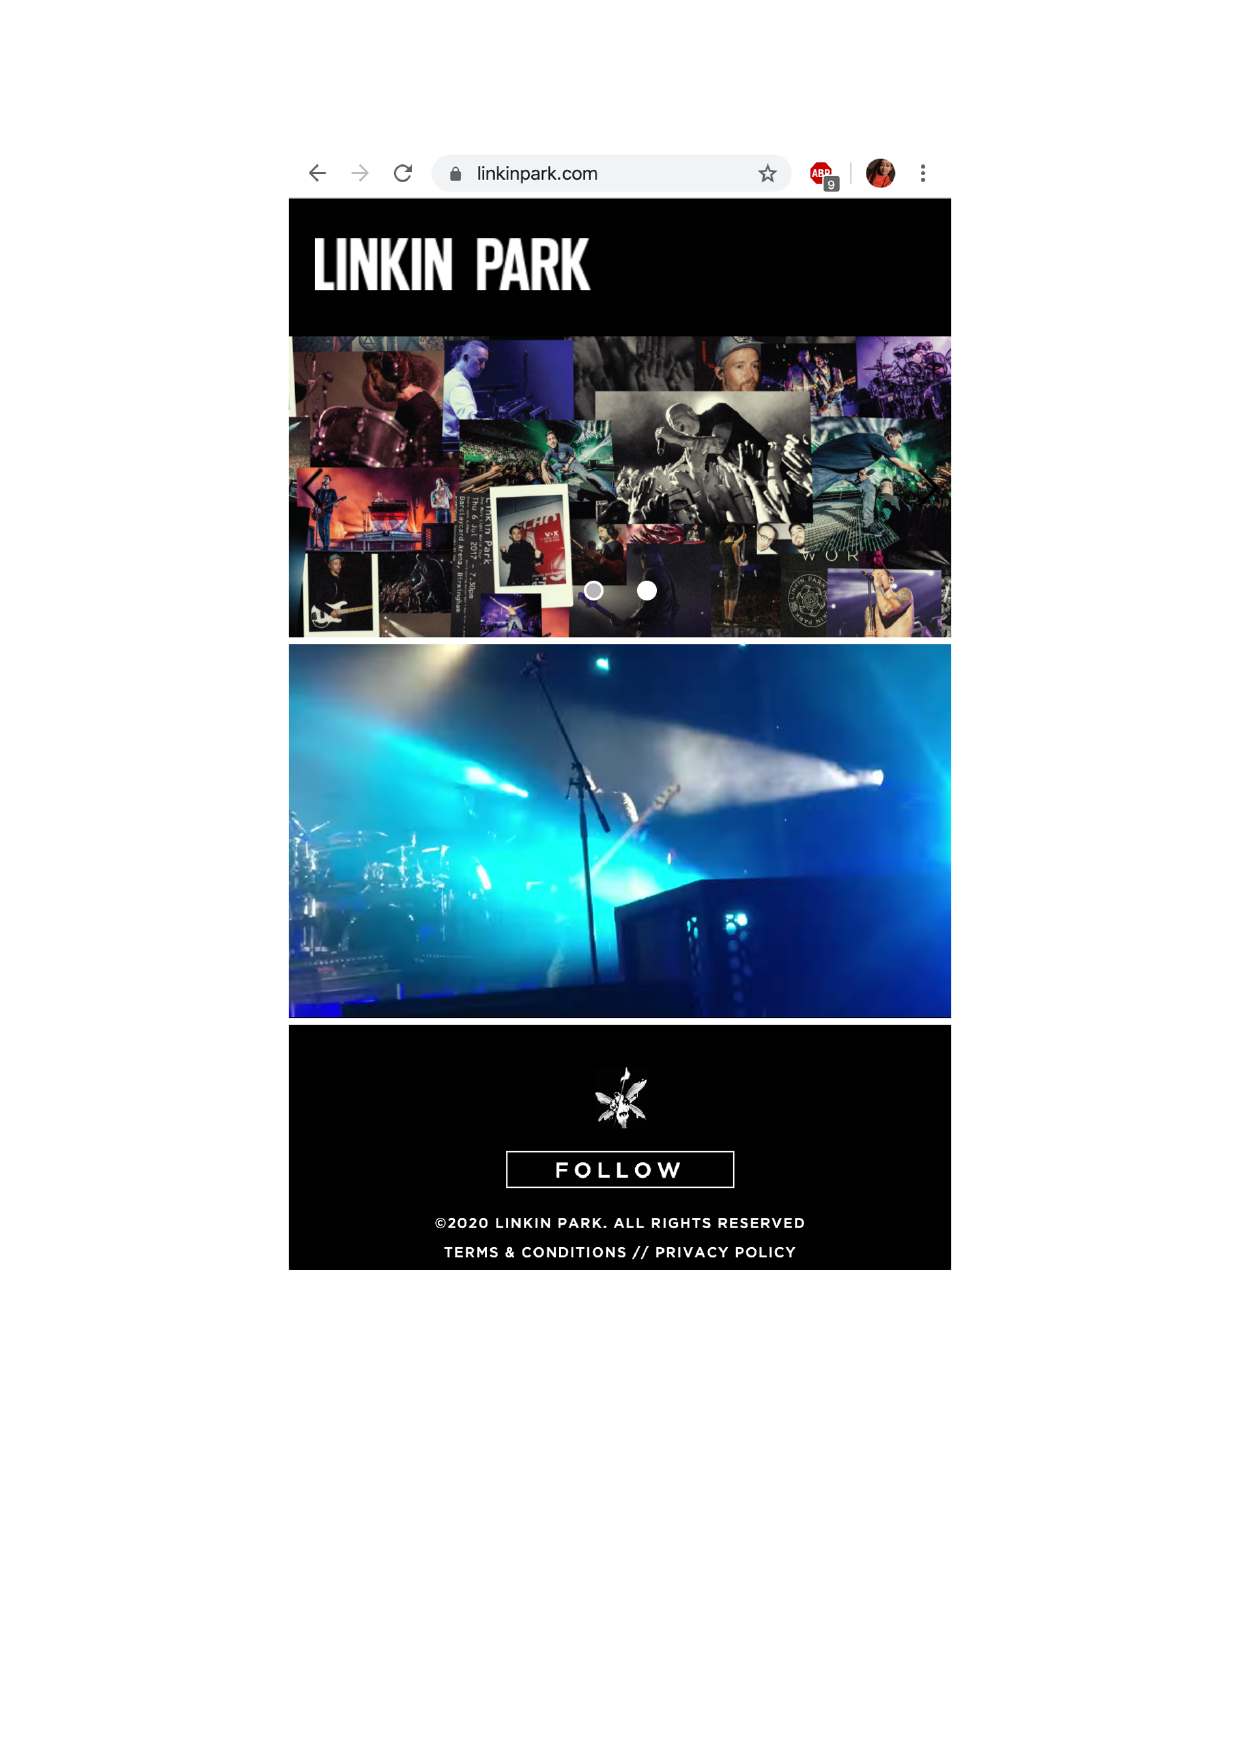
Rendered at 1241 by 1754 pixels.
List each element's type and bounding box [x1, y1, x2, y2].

picture [288, 150, 952, 1270]
picture [944, 775, 952, 862]
